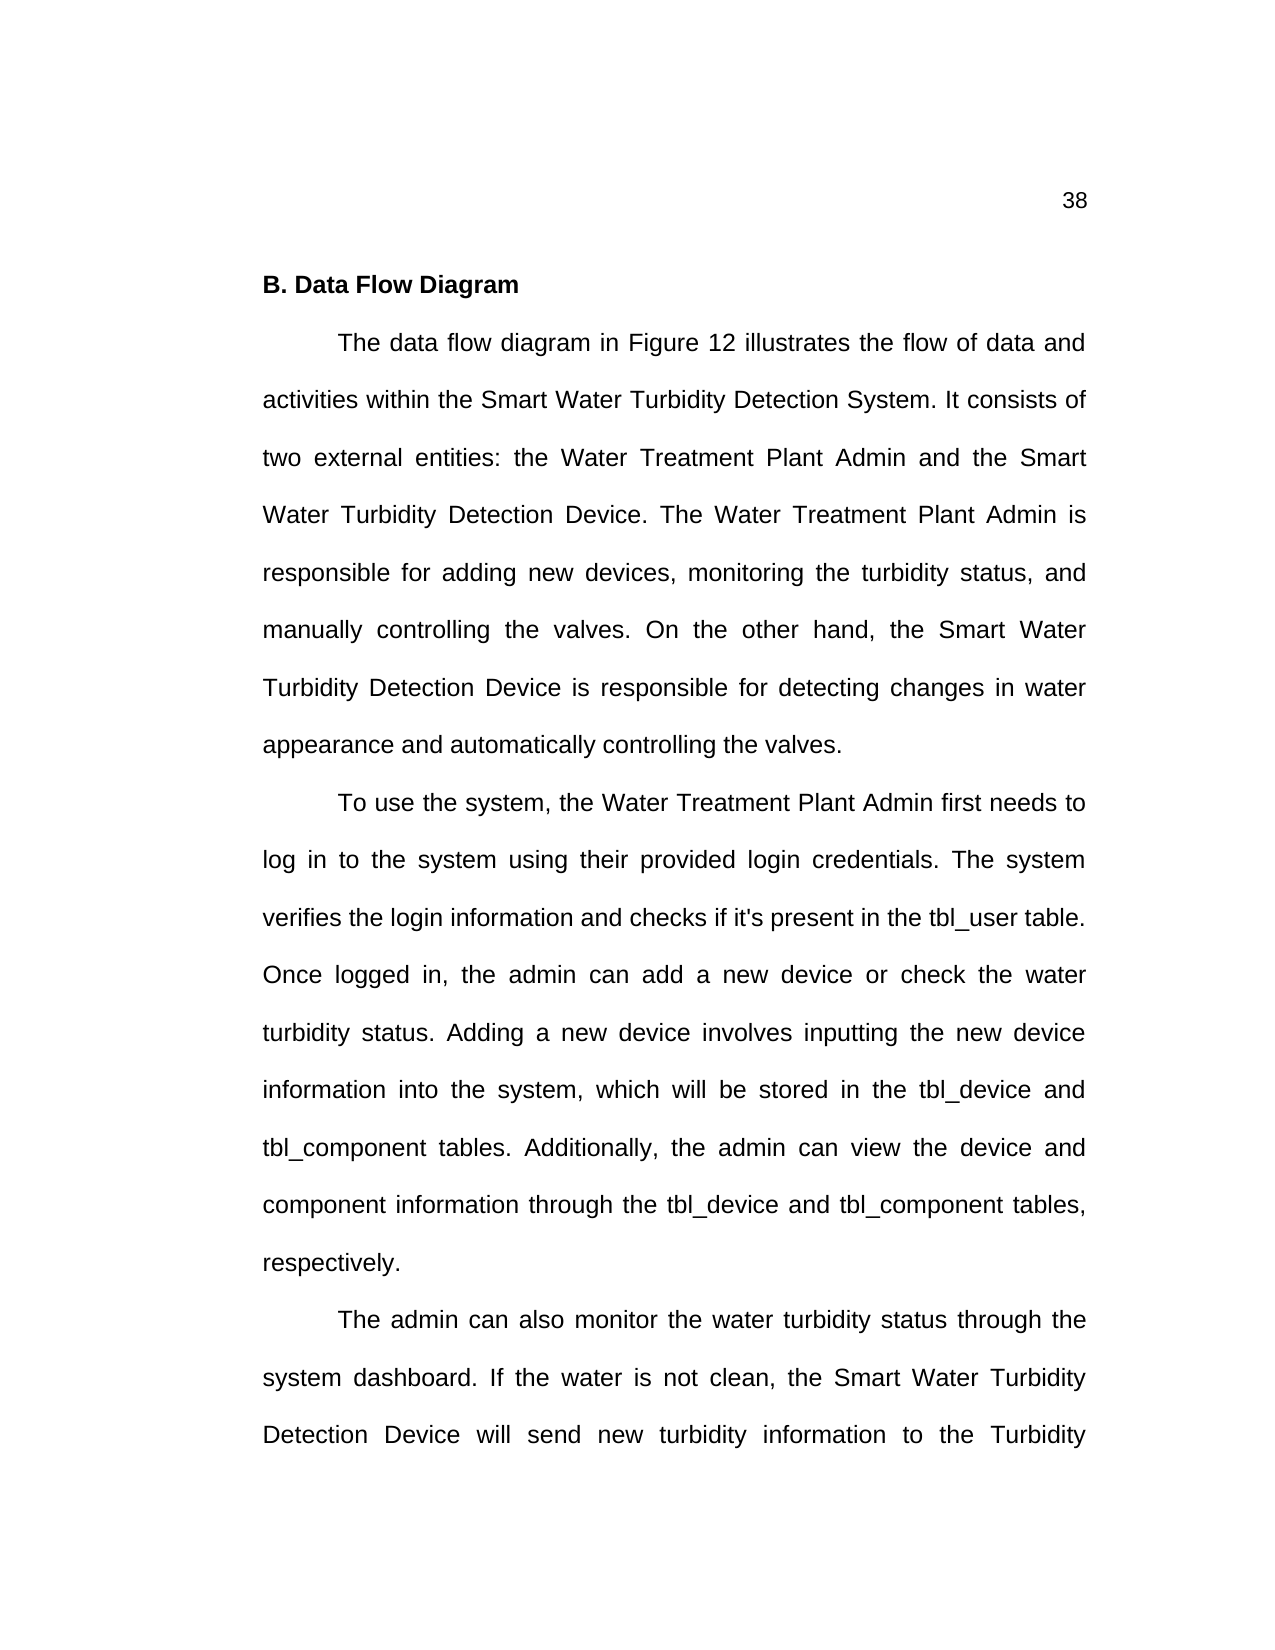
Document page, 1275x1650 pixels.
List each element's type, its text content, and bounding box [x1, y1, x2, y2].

text The data flow diagram in Figure 12 illustrates the flow of data and activities within the Smart Water Turbidity Detection System. It consists of two external entities: the Water Treatment Plant Admin and the Smart Water Turbidity Detection Device. The Water Treatment Plant Admin is responsible for adding new devices, monitoring the turbidity status, and manually controlling the valves. On the other hand, the Smart Water Turbidity Detection Device is responsible for detecting changes in water appearance and automatically controlling the valves. [262, 327, 1087, 759]
text B. Data Flow Diagram [262, 270, 1087, 299]
text To use the system, the Water Treatment Plant Admin first needs to log in to the system using their provided login credentials. The system verifies the login information and checks if it's present in the tbl_user table. Once logged in, the admin can add a new device or check the water turbidity status. Adding a new device involves inputting the new device information into the system, which will be stored in the tbl_device and tbl_component tables. Additionally, the admin can view the device and component information through the tbl_device and tbl_component tables, respectively. [262, 787, 1087, 1276]
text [262, 1305, 1087, 1449]
